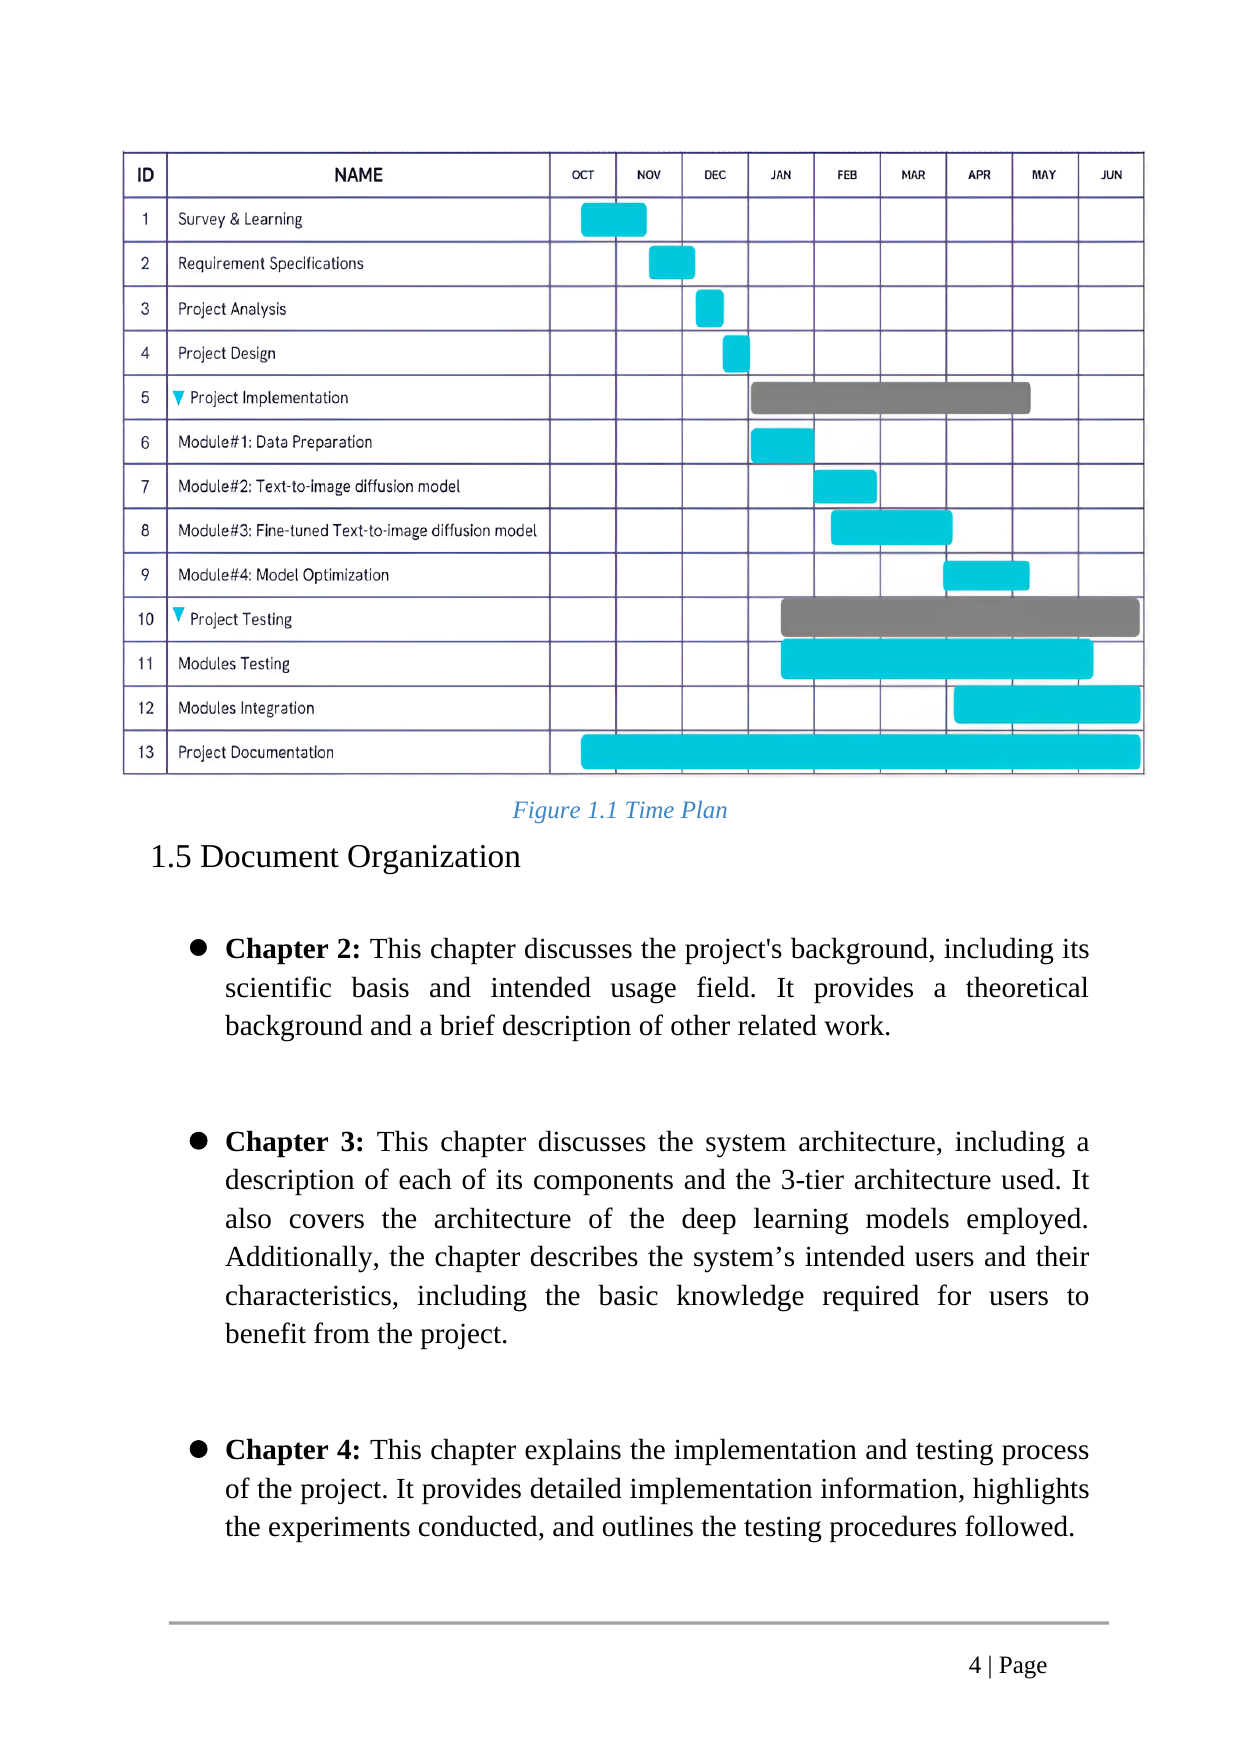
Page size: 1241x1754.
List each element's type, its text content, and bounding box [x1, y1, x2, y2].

list Chapter 3: This chapter discusses the system architecture, including a description of each of its components and the 3-tier architecture used. It also covers the architecture of the deep learning models employed. Additionally, the chapter describes the system’s intended users and their characteristics, including the basic knowledge required for users to benefit from the project. [187, 1124, 1090, 1350]
picture [121, 150, 1148, 778]
text Figure ‎1.1 Time Plan [150, 794, 1090, 823]
list Chapter 2: This chapter discusses the project's background, including its scientific basis and intended usage field. It provides a theoretical background and a brief description of other related work. [187, 931, 1090, 1042]
subtitle 1.5 Document Organization [150, 836, 1090, 874]
list Chapter 4: This chapter explains the implementation and testing process of the project. It provides detailed implementation information, highlights the experiments conducted, and outlines the testing procedures followed. [187, 1432, 1090, 1543]
